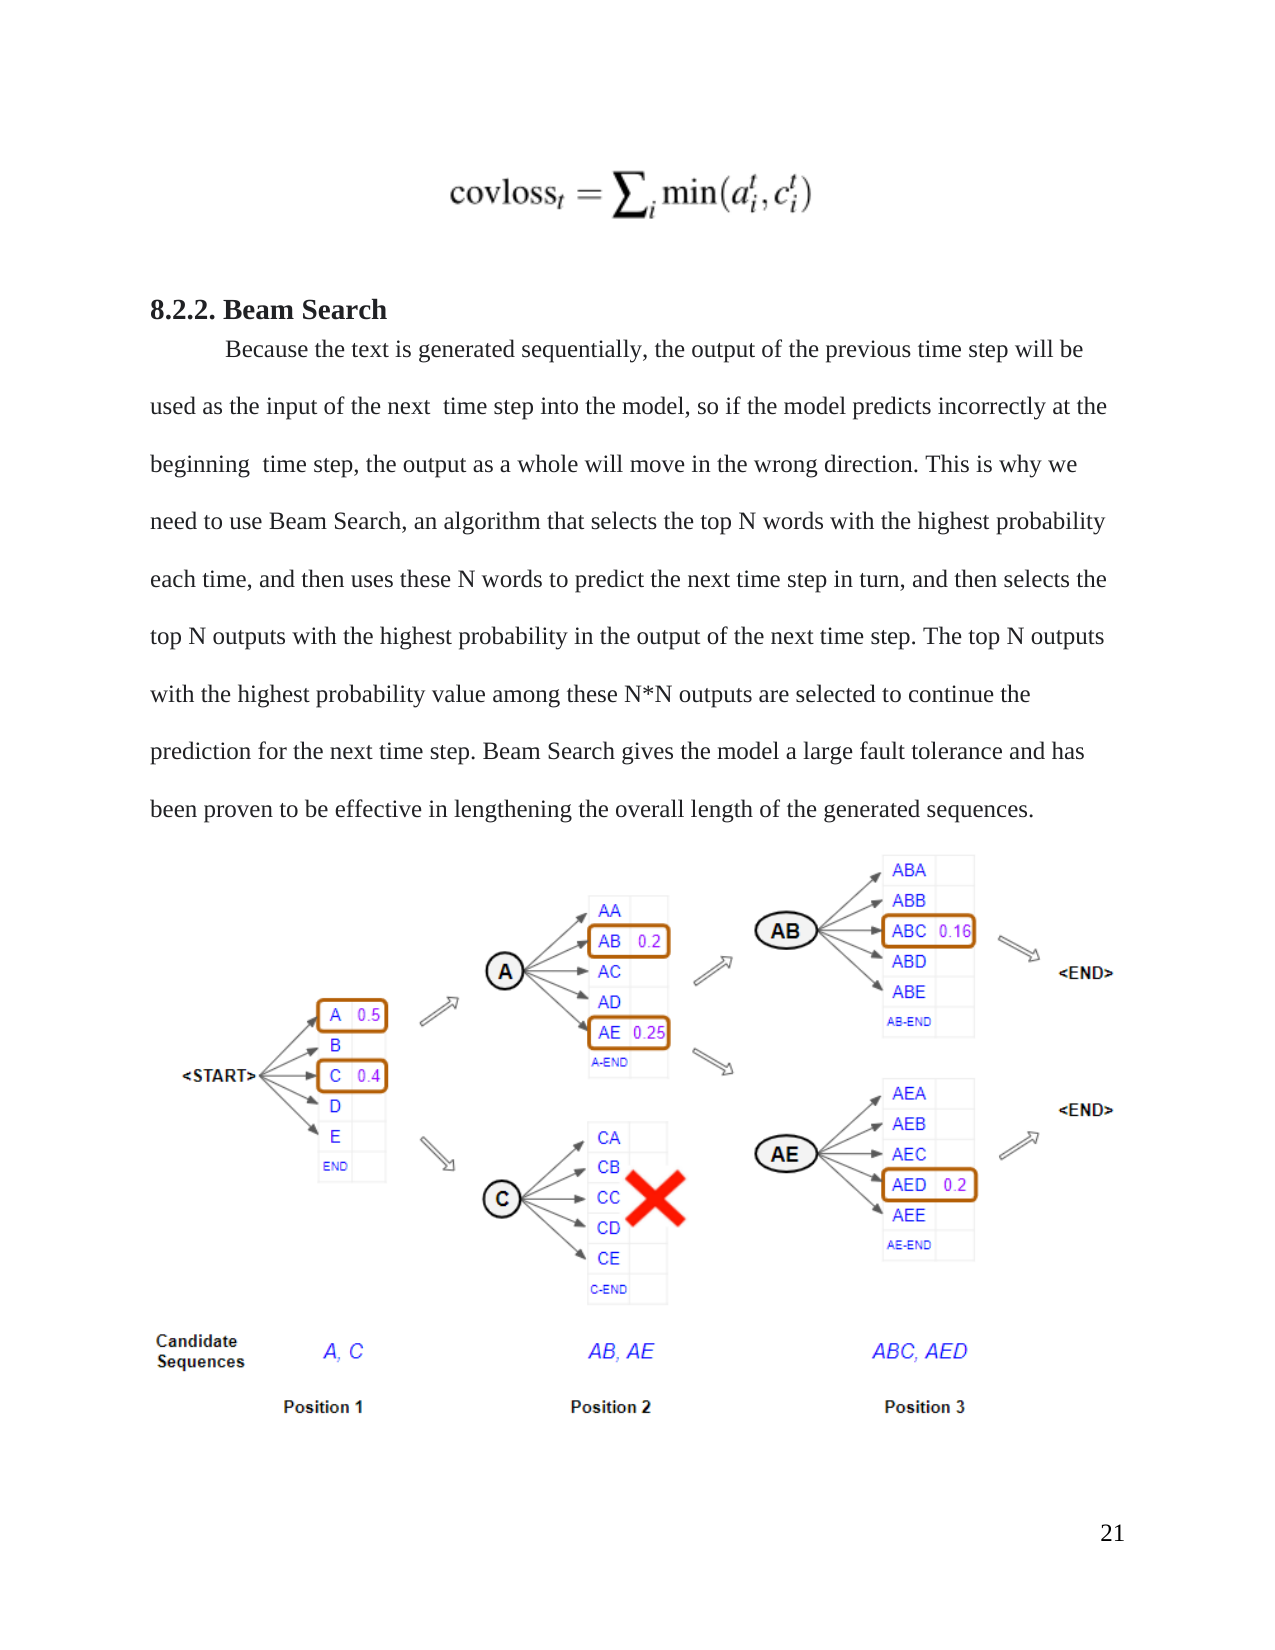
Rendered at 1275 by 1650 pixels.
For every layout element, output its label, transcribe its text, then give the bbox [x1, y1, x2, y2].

picture [443, 150, 833, 230]
picture [150, 851, 1125, 1422]
subtitle 8.2.2. Beam Search [150, 292, 1125, 325]
text Because the text is generated sequentially, the output of the previous time step will be used as the input of the next time step into the model, so if the model predicts incorrectly at the beginning time step, the output as a whole will move in the wrong direction. This is why we need to use Beam Search, an algorithm that selects the top N words with the highest probability each time, and then uses these N words to predict the next time step in turn, and then selects the top N outputs with the highest probability in the output of the next time step. The top N outputs with the highest probability value among these N*N outputs are selected to continue the prediction for the next time step. Beam Search gives the model a large fault tolerance and has been proven to be effective in lengthening the overall length of the generated sequences. [150, 334, 1125, 822]
